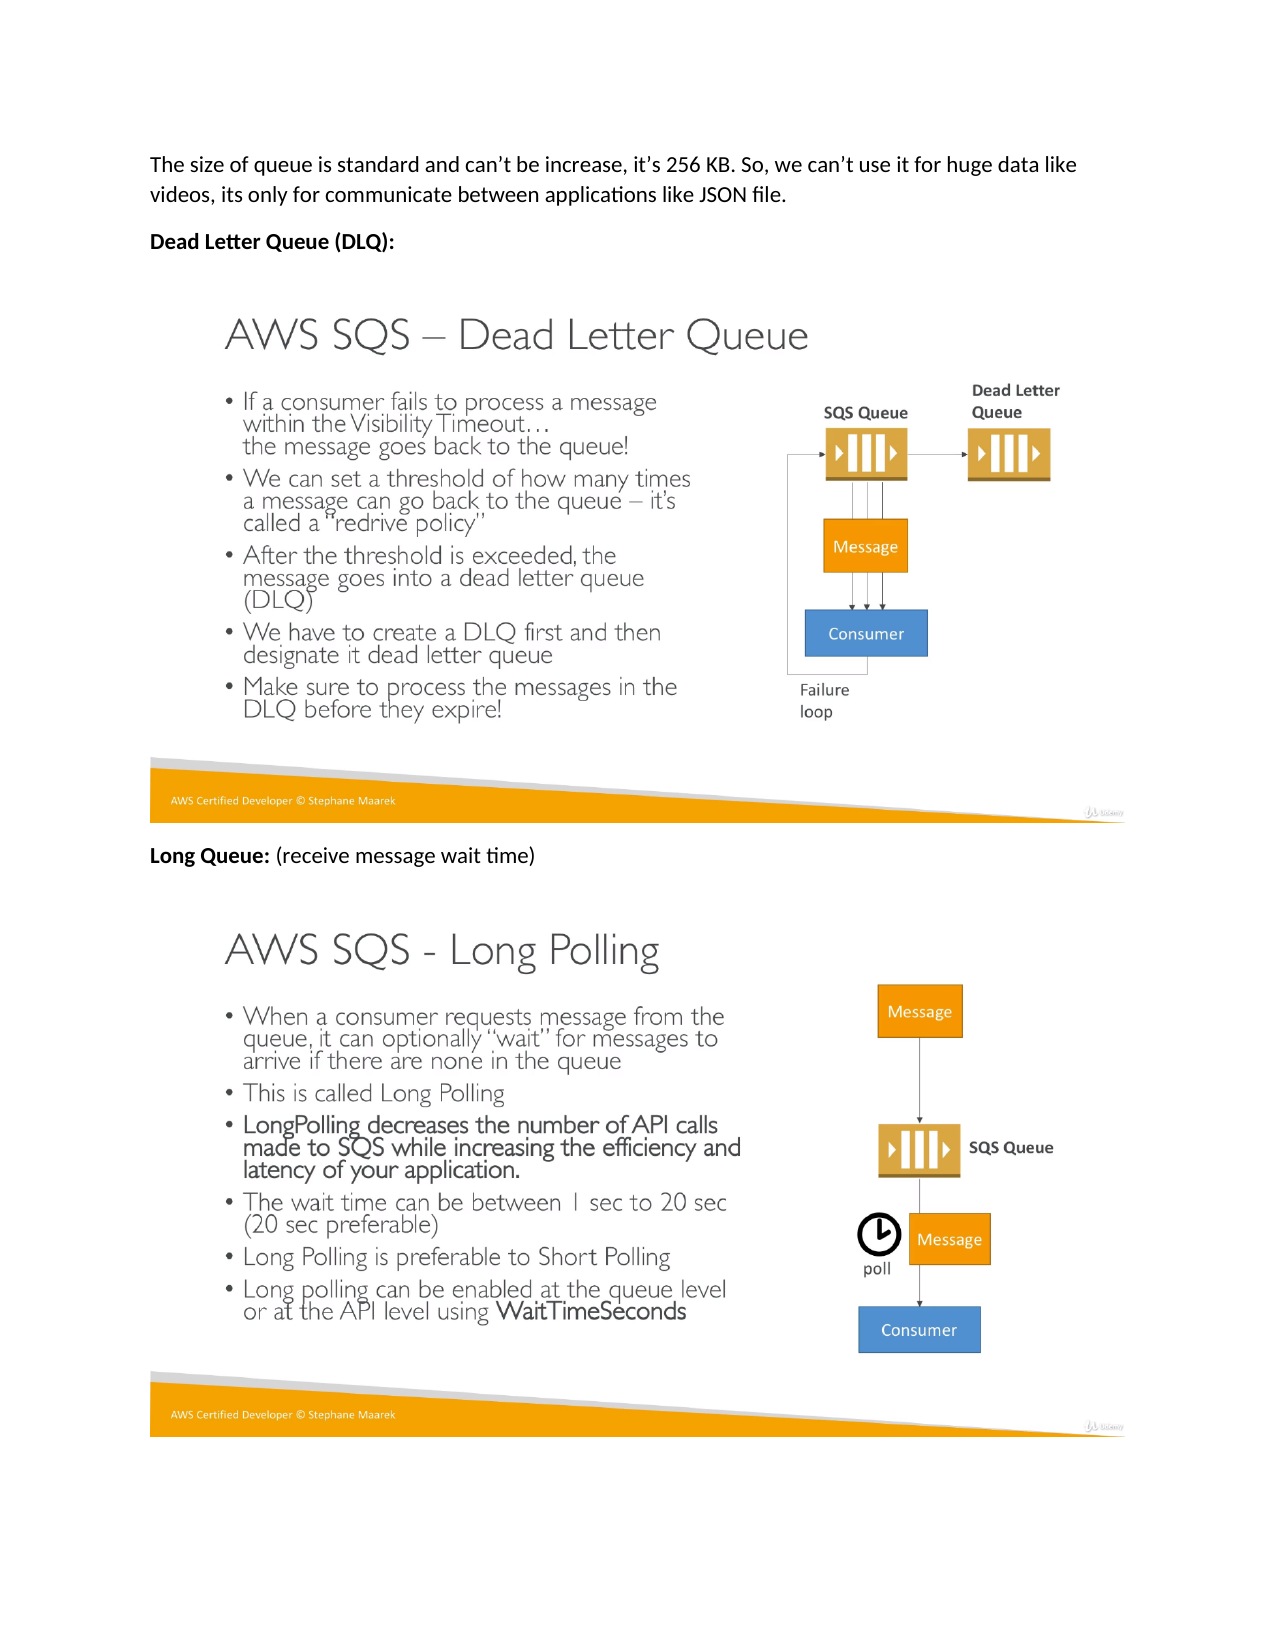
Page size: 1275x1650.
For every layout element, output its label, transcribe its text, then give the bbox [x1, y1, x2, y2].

text The size of queue is standard and can’t be increase, it’s 256 KB. So, we can’t use it for huge data like videos, its only for communicate between applications like JSON file. [150, 150, 1125, 208]
text Long Queue: (receive message wait time) [150, 841, 1125, 869]
picture [150, 273, 1125, 823]
text Dead Letter Queue (DLQ): [150, 227, 1125, 255]
picture [150, 888, 1125, 1437]
